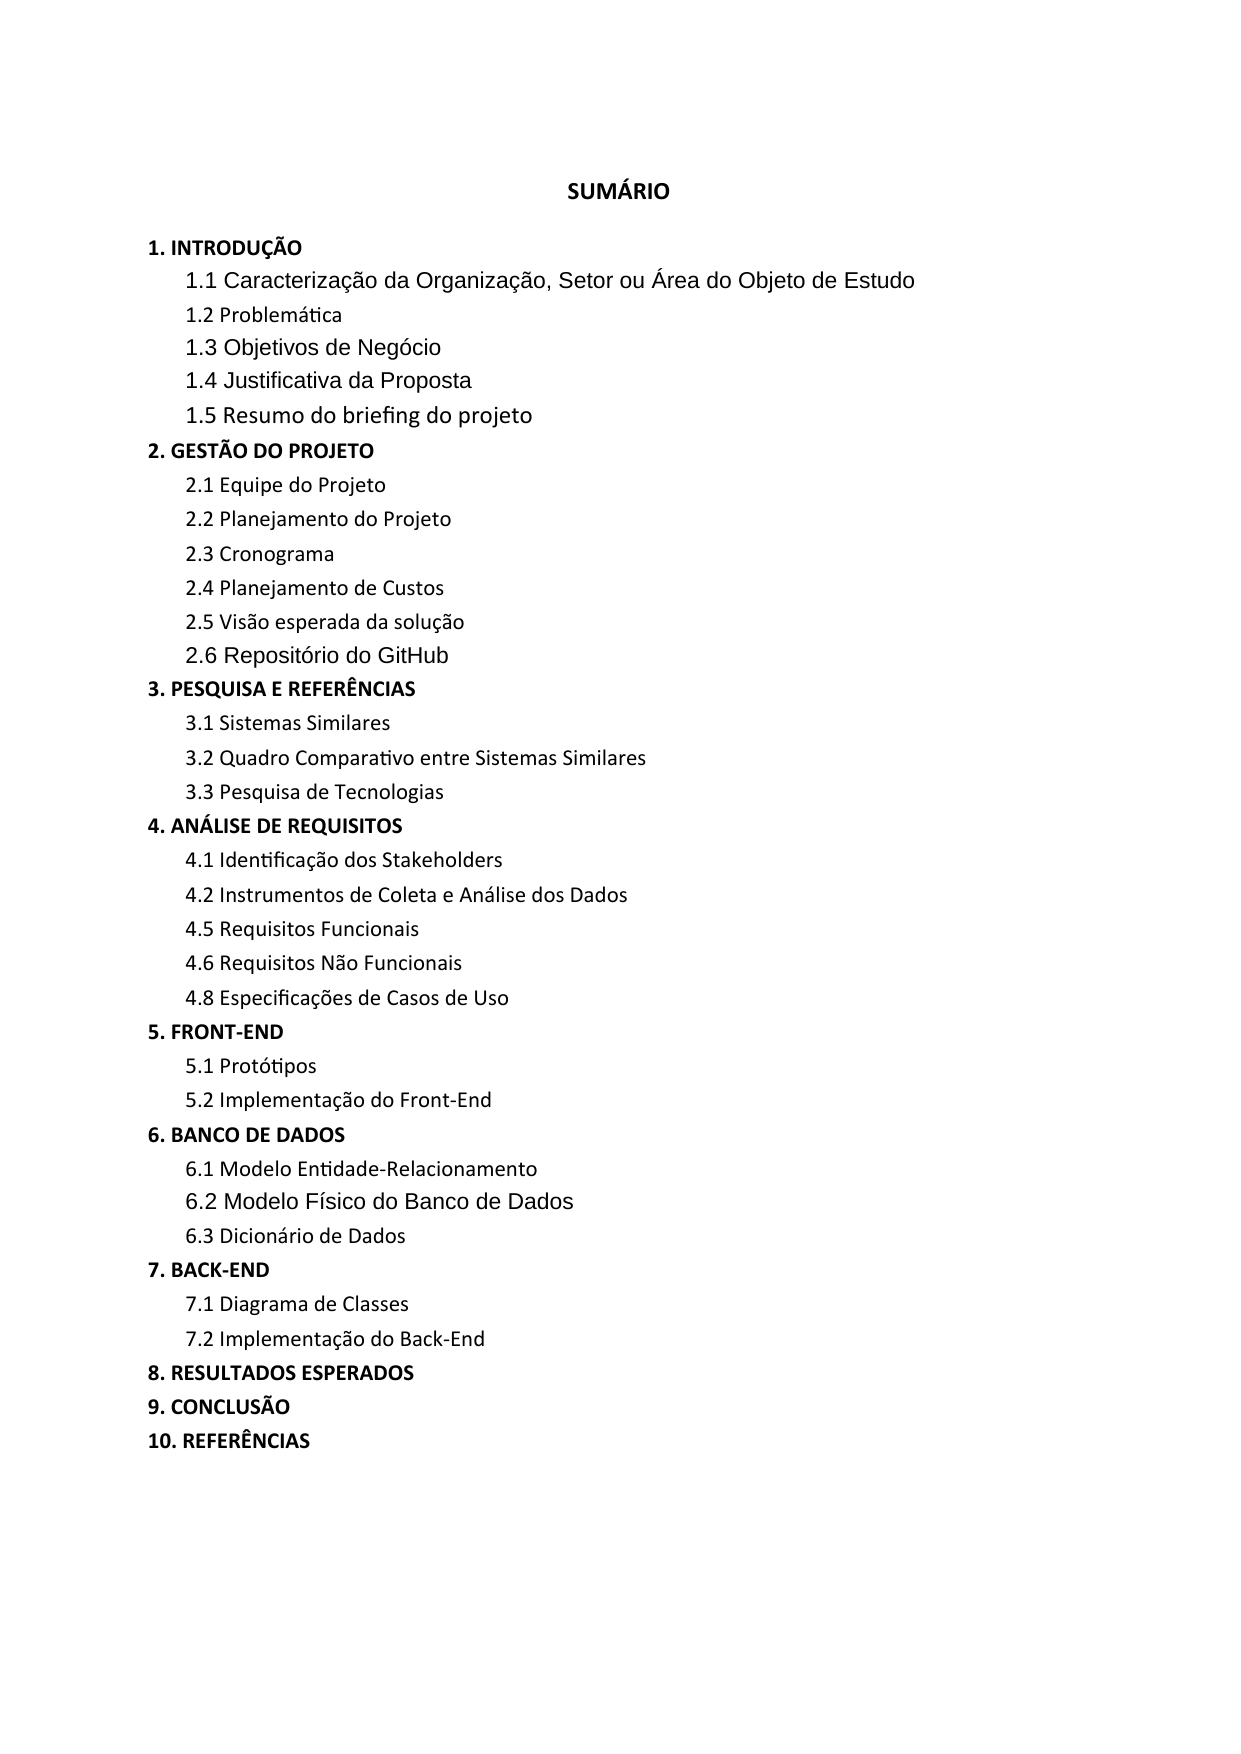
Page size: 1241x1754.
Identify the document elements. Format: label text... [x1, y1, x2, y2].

text SUMÁRIO [148, 175, 1090, 206]
